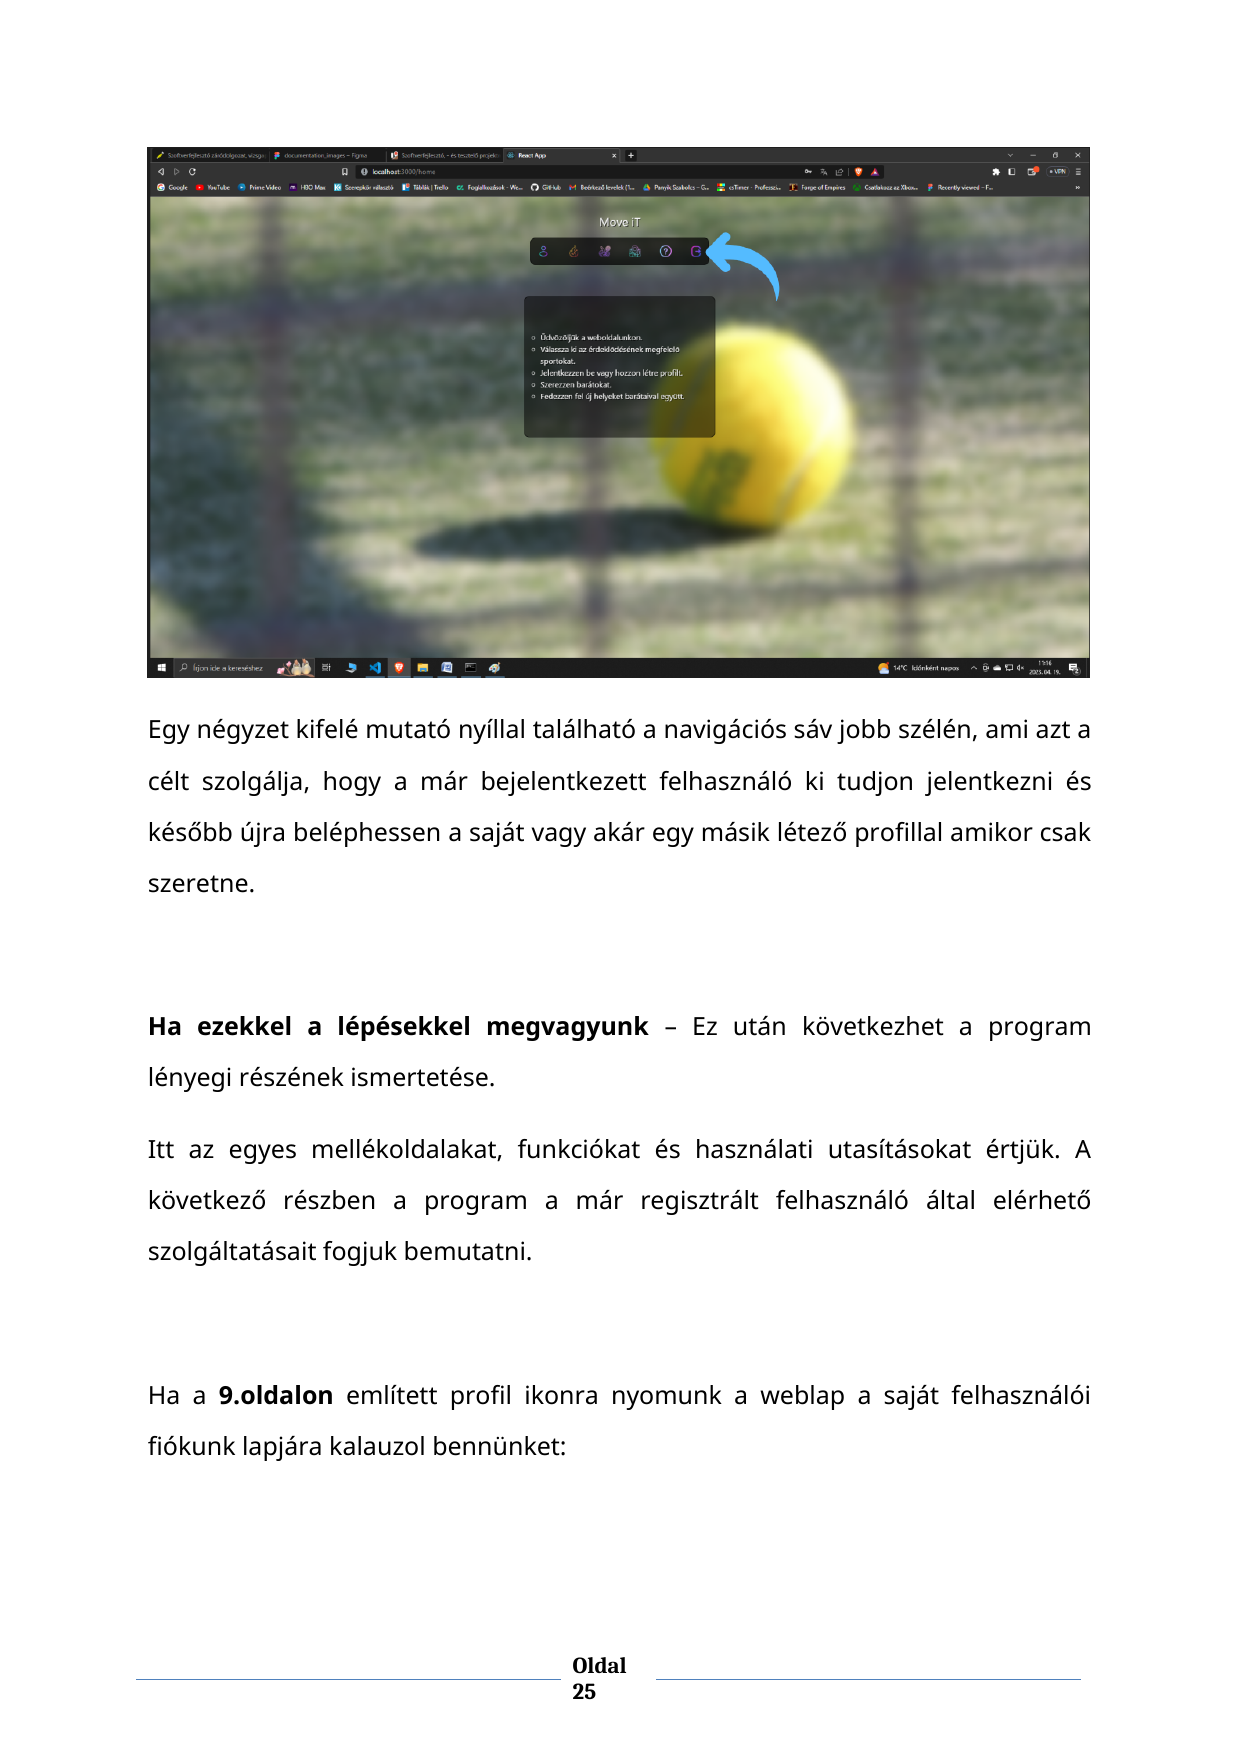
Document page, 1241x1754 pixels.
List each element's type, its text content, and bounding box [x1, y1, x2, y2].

text Ha ezekkel a lépésekkel megvagyunk – Ez után következhet a program lényegi részének ismertetése. [148, 1009, 1093, 1094]
text Itt az egyes mellékoldalakat, funkciókat és használati utasításokat értjük. A következő részben a program a már regisztrált felhasználó által elérhető szolgáltatásait fogjuk bemutatni. [148, 1132, 1093, 1268]
text Egy négyzet kifelé mutató nyíllal található a navigációs sáv jobb szélén, ami azt a célt szolgálja, hogy a már bejelentkezett felhasználó ki tudjon jelentkezni és később újra beléphessen a saját vagy akár egy másik létező profillal amikor csak szeretne. [148, 712, 1093, 899]
picture [147, 147, 1090, 678]
text Ha a 9.oldalon említett profil ikonra nyomunk a weblap a saját felhasználói fiókunk lapjára kalauzol bennünket: [148, 1378, 1093, 1463]
